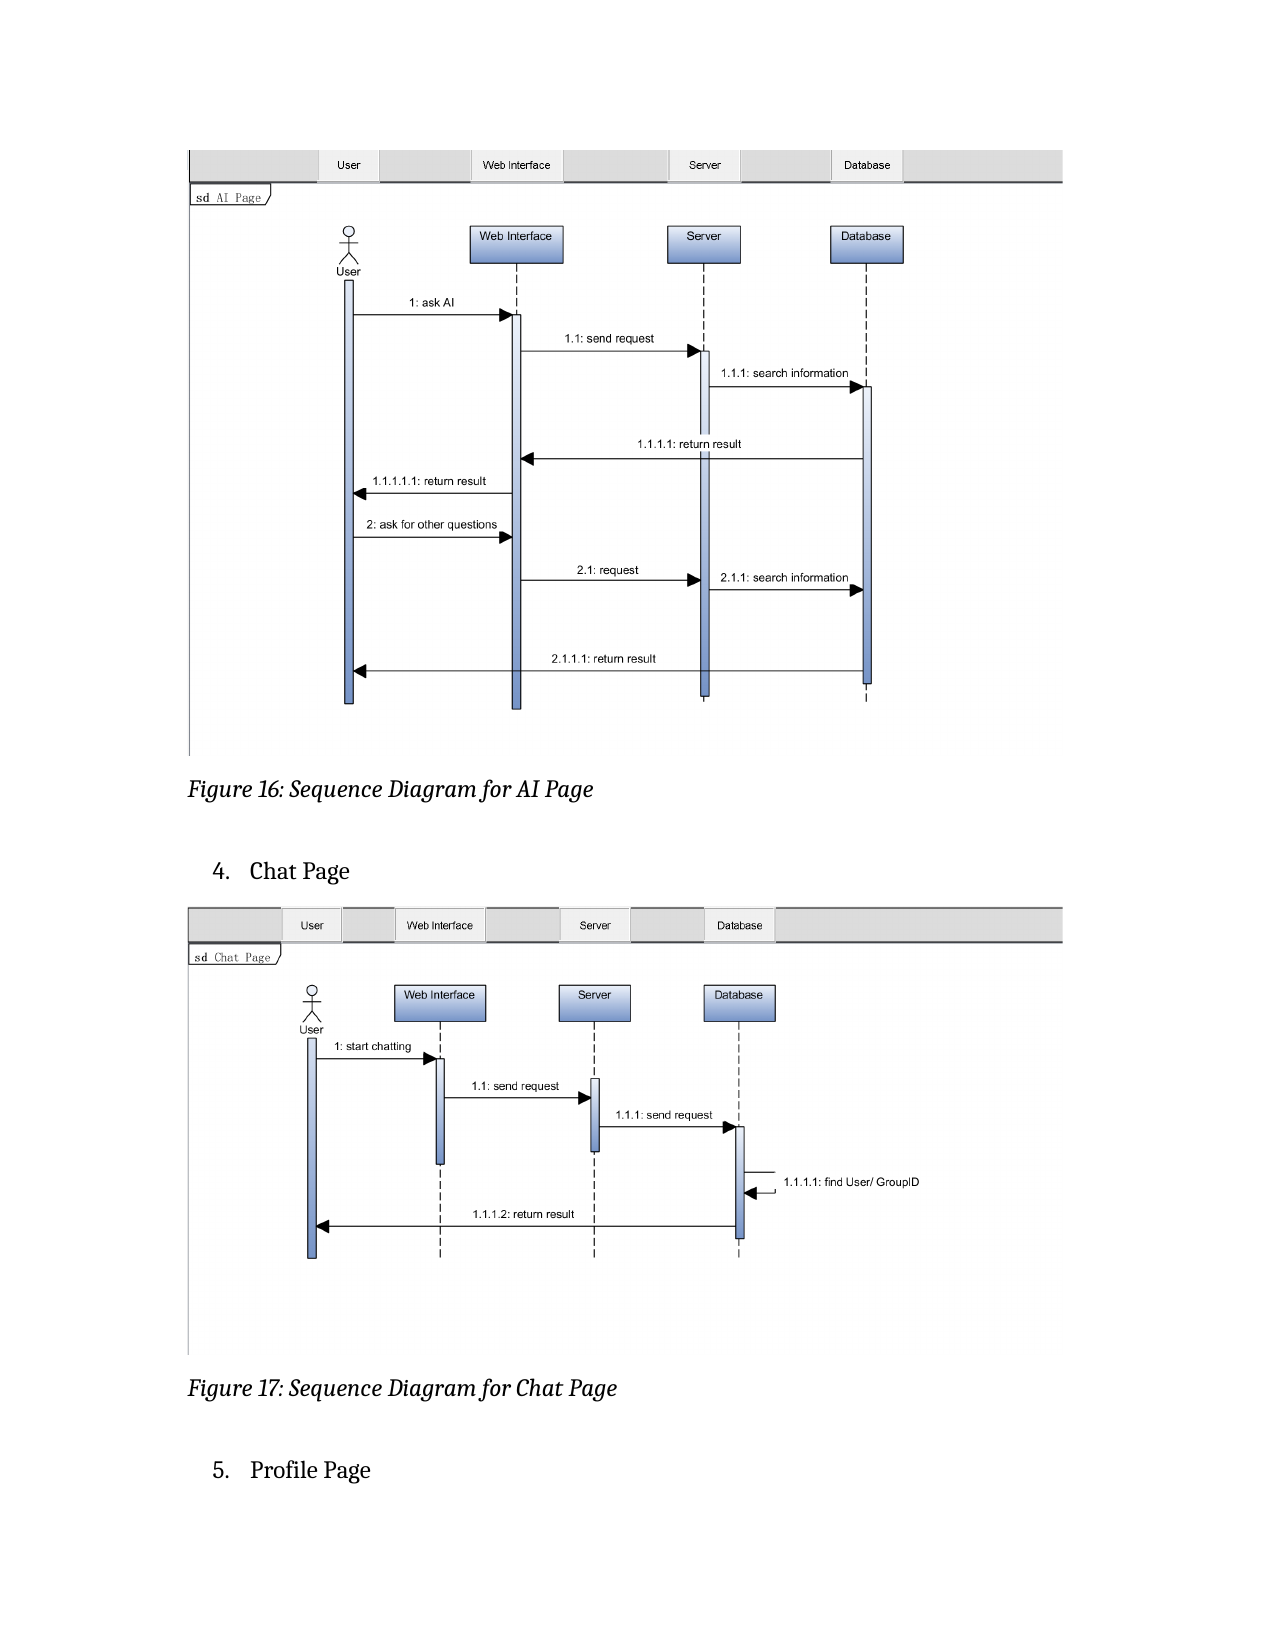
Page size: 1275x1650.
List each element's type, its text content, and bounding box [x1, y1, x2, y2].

list Profile Page [212, 1456, 1087, 1485]
list Chat Page [212, 857, 1087, 886]
picture [187, 906, 1063, 1355]
picture [187, 150, 1063, 756]
